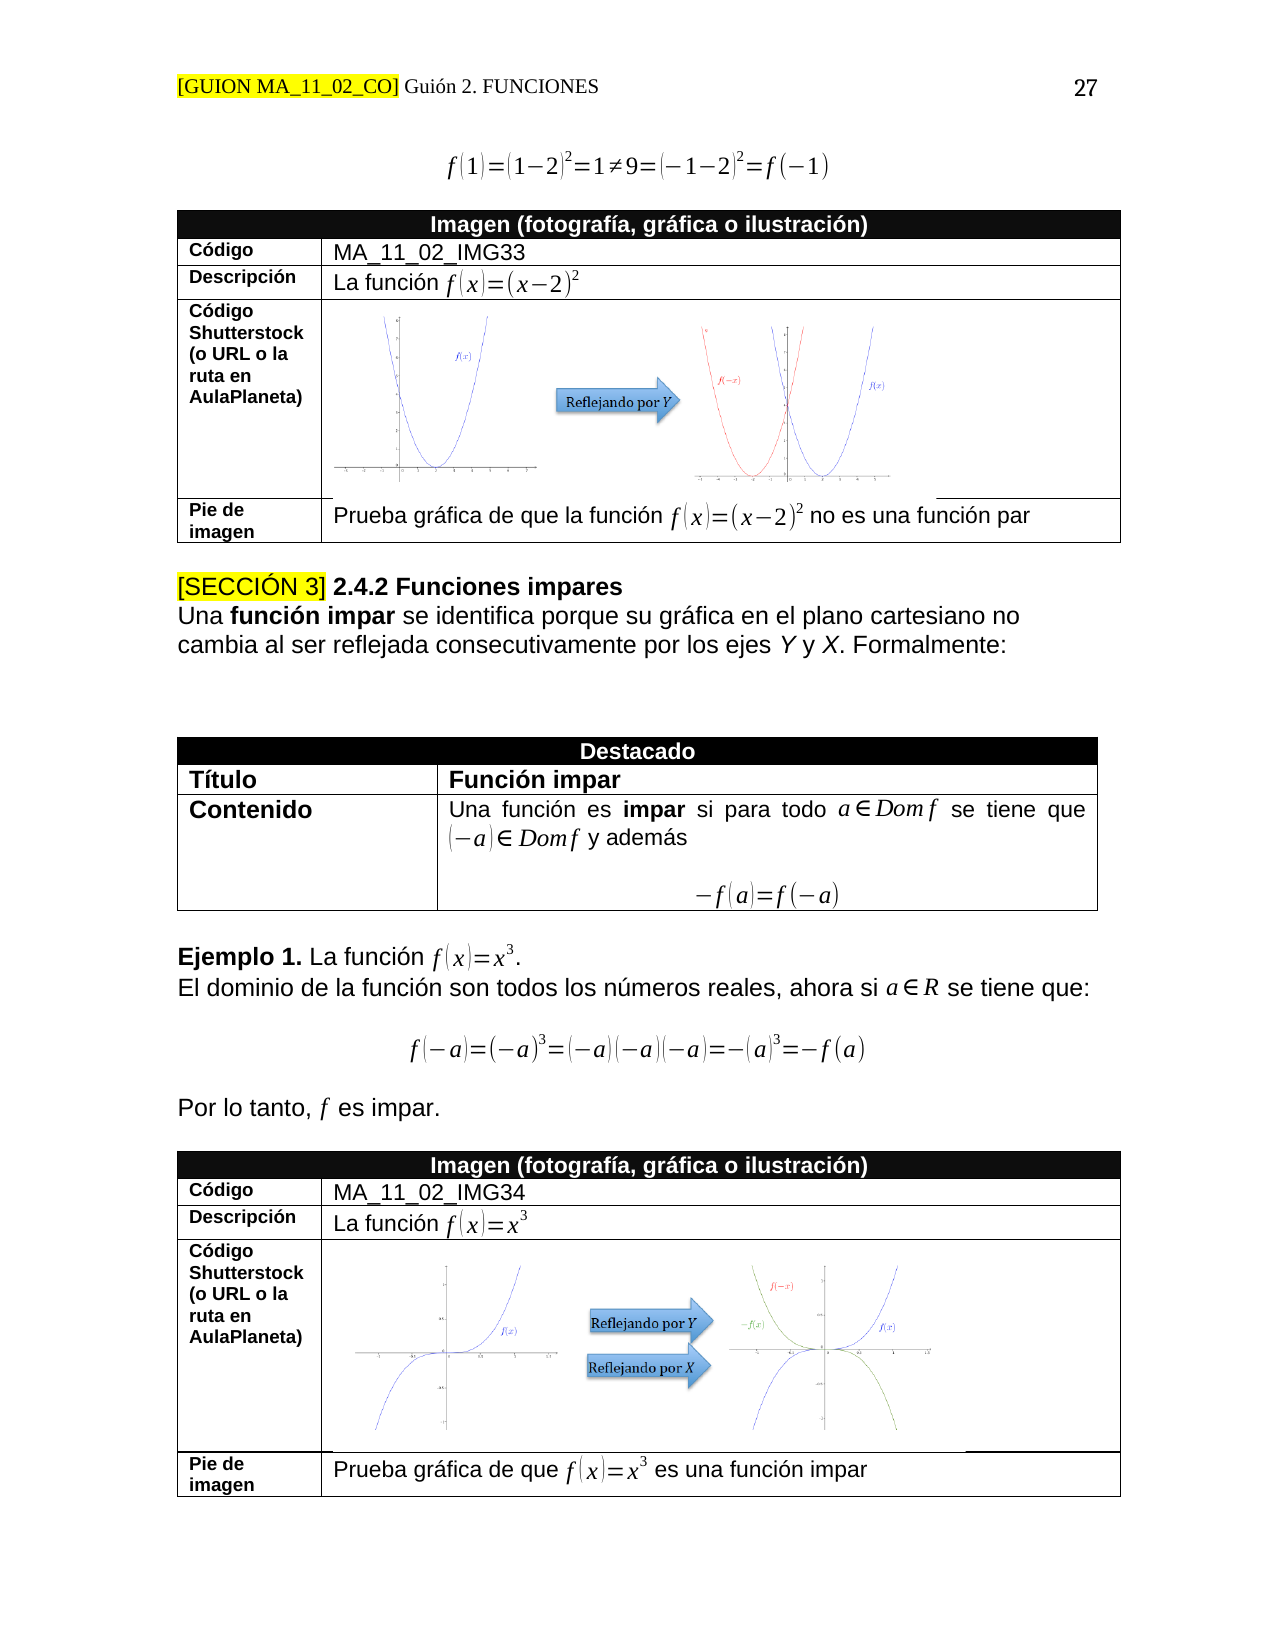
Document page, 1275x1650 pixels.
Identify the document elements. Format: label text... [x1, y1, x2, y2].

text El dominio de la función son todos los números reales, ahora si se tiene que: [177, 973, 1098, 1002]
table_cell Descripción [178, 1206, 321, 1239]
table_cell La función [322, 266, 1120, 299]
table_cell [937, 300, 1120, 498]
table_header Imagen (fotografía, gráfica o ilustración) [178, 211, 1120, 238]
text Por lo tanto, es impar. [177, 1093, 1098, 1122]
table_cell Pie de imagen [178, 1453, 321, 1496]
table_cell Código [178, 1179, 321, 1205]
table_cell MA_11_02_IMG34 [322, 1179, 1120, 1205]
table_cell Pie de imagen [178, 499, 321, 542]
table_cell MA_11_02_IMG33 [322, 239, 1120, 265]
table_cell La función [322, 1206, 1120, 1239]
table_cell Prueba gráfica de que la función no es una función par [322, 499, 1120, 542]
table_cell Función impar [438, 765, 1097, 794]
table_header Destacado [178, 738, 1097, 764]
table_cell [178, 300, 321, 498]
text Una función impar se identifica porque su gráfica en el plano cartesiano no cambia al ser reflejada consecutivamente por los ejes Y y X. Formalmente: [177, 601, 1098, 658]
picture [333, 1240, 966, 1452]
table_cell Código Shutterstock (o URL o la ruta en AulaPlaneta) [178, 1240, 321, 1451]
table_cell Una función es impar si para todo se tiene que y además [438, 795, 1097, 910]
text Ejemplo 1. La función . [177, 940, 1098, 973]
table_cell Código [178, 239, 321, 265]
picture [333, 300, 937, 499]
table_header Imagen (fotografía, gráfica o ilustración) [178, 1152, 1120, 1178]
table_cell [966, 1240, 1120, 1451]
table_cell Título [178, 765, 437, 794]
table_cell [322, 1240, 333, 1451]
table_cell [322, 300, 333, 498]
text [SECCIÓN 3] 2.4.2 Funciones impares [326, 572, 1098, 601]
table_cell Prueba gráfica de que es una función impar [322, 1453, 1120, 1496]
table_cell Descripción [178, 266, 321, 299]
table_cell Contenido [178, 795, 437, 910]
